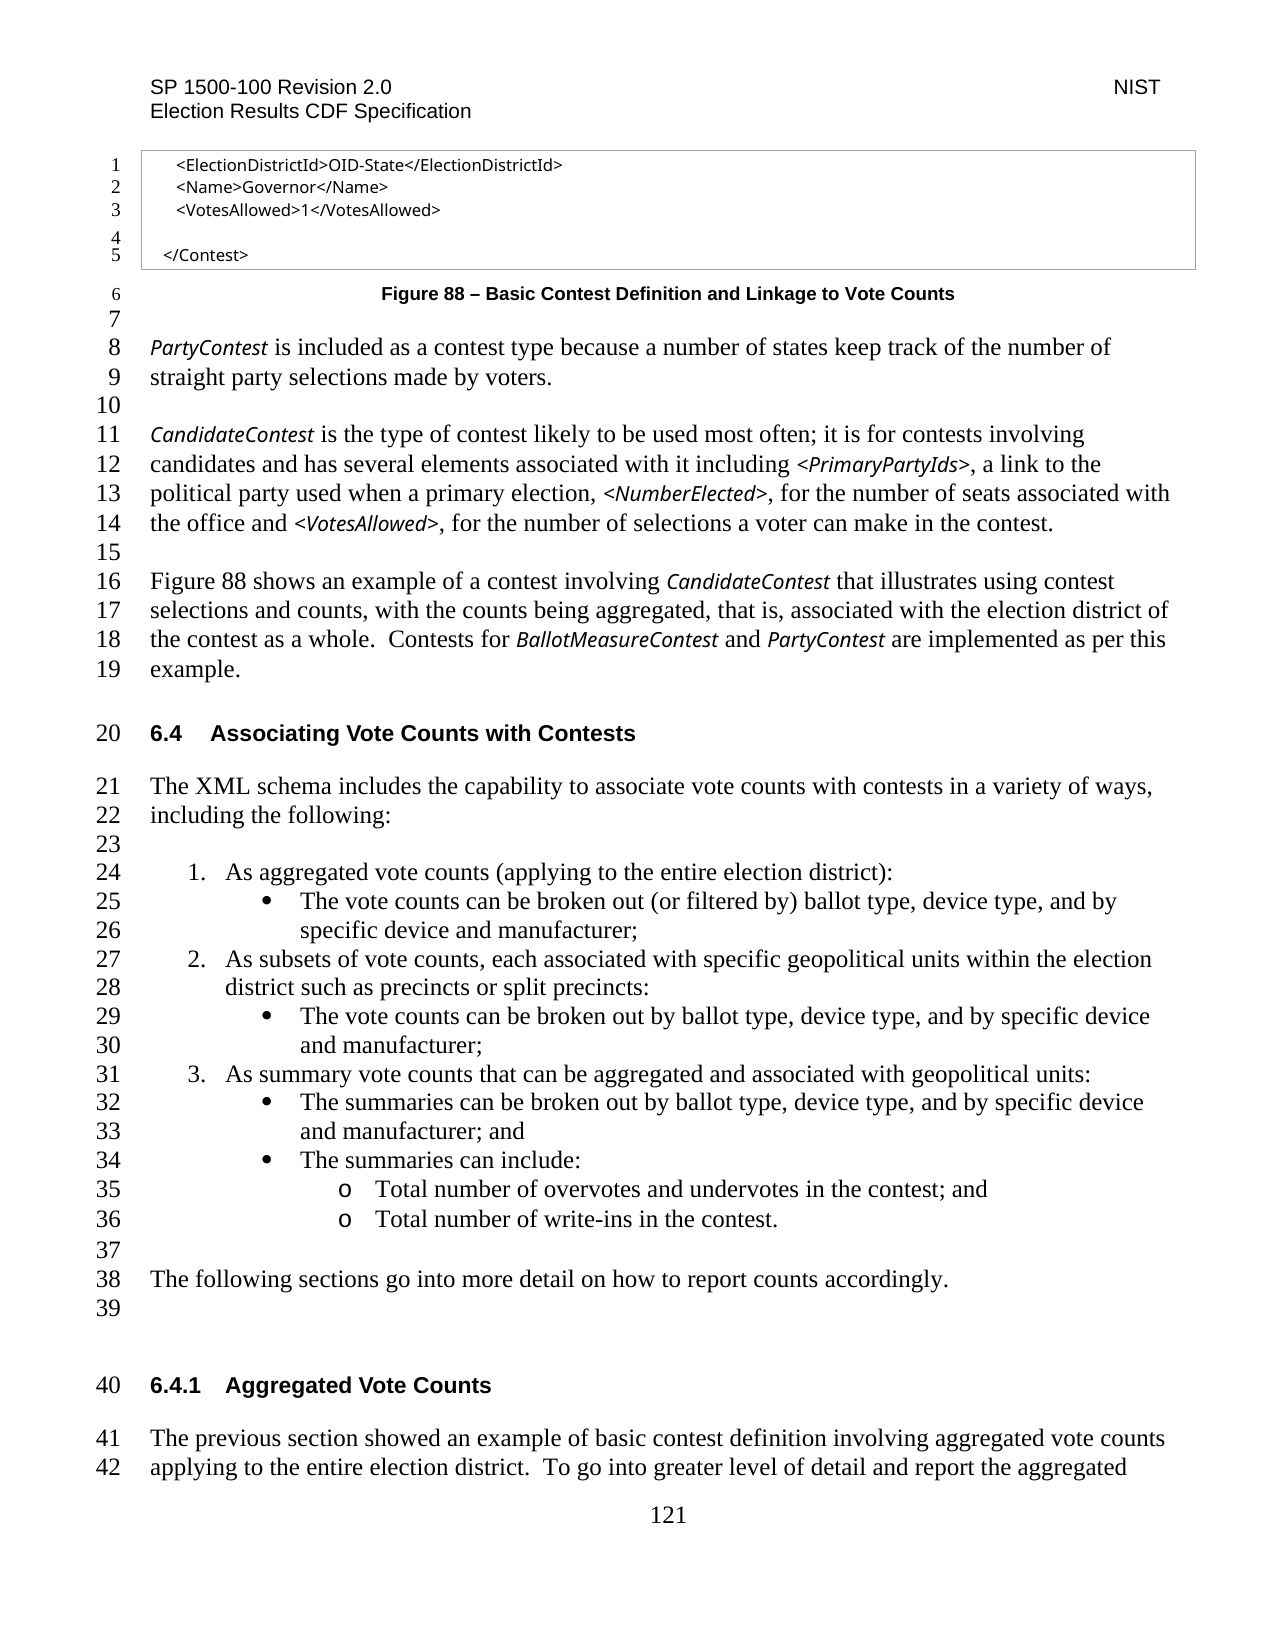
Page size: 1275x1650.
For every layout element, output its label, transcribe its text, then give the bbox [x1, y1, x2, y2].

list As summary vote counts that can be aggregated and associated with geopolitical units: [187, 1059, 1186, 1087]
list As aggregated vote counts (applying to the entire election district): [187, 857, 1186, 886]
subtitle Aggregated Vote Counts [150, 1372, 1186, 1398]
text The previous section showed an example of basic contest definition involving aggregated vote counts applying to the entire election district. To go into greater level of detail and report the aggregated [150, 1423, 1186, 1481]
text PartyContest is included as a contest type because a number of states keep track of the number of straight party selections made by voters. [150, 332, 1186, 391]
text The XML schema includes the capability to associate vote counts with contests in a variety of ways, including the following: [150, 771, 1186, 829]
text Figure 88 shows an example of a contest involving CandidateContest that illustrates using contest selections and counts, with the counts being aggregated, that is, associated with the election district of the contest as a whole. Contests for BallotMeasureContest and PartyContest are implemented as per this example. [150, 566, 1186, 682]
list As subsets of vote counts, each associated with specific geopolitical units within the election district such as precincts or split precincts: [187, 944, 1186, 1001]
list The summaries can be broken out by ballot type, device type, and by specific device and manufacturer; and [262, 1087, 1186, 1145]
text </Contest> [142, 241, 1195, 269]
list The summaries can include: [262, 1145, 1186, 1174]
list Total number of overvotes and undervotes in the contest; and [337, 1174, 1186, 1204]
list The vote counts can be broken out by ballot type, device type, and by specific device and manufacturer; [262, 1001, 1186, 1059]
text CandidateContest is the type of contest likely to be used most often; it is for contests involving candidates and has several elements associated with it including <PrimaryPartyIds>, a link to the political party used when a primary election, <NumberElected>, for the number of seats associated with the office and <VotesAllowed>, for the number of selections a voter can make in the contest. [150, 419, 1186, 537]
text <ElectionDistrictId>OID-State</ElectionDistrictId> [142, 151, 1195, 176]
list Total number of write-ins in the contest. [337, 1204, 1186, 1235]
list The vote counts can be broken out (or filtered by) ballot type, device type, and by specific device and manufacturer; [262, 886, 1186, 944]
subtitle Associating Vote Counts with Contests [150, 720, 1186, 746]
text <Name>Governor</Name> [150, 176, 1186, 198]
text <VotesAllowed>1</VotesAllowed> [150, 198, 1186, 221]
text Figure 88 – Basic Contest Definition and Linkage to Vote Counts [150, 282, 1186, 304]
text The following sections go into more detail on how to report counts accordingly. [150, 1264, 1186, 1293]
